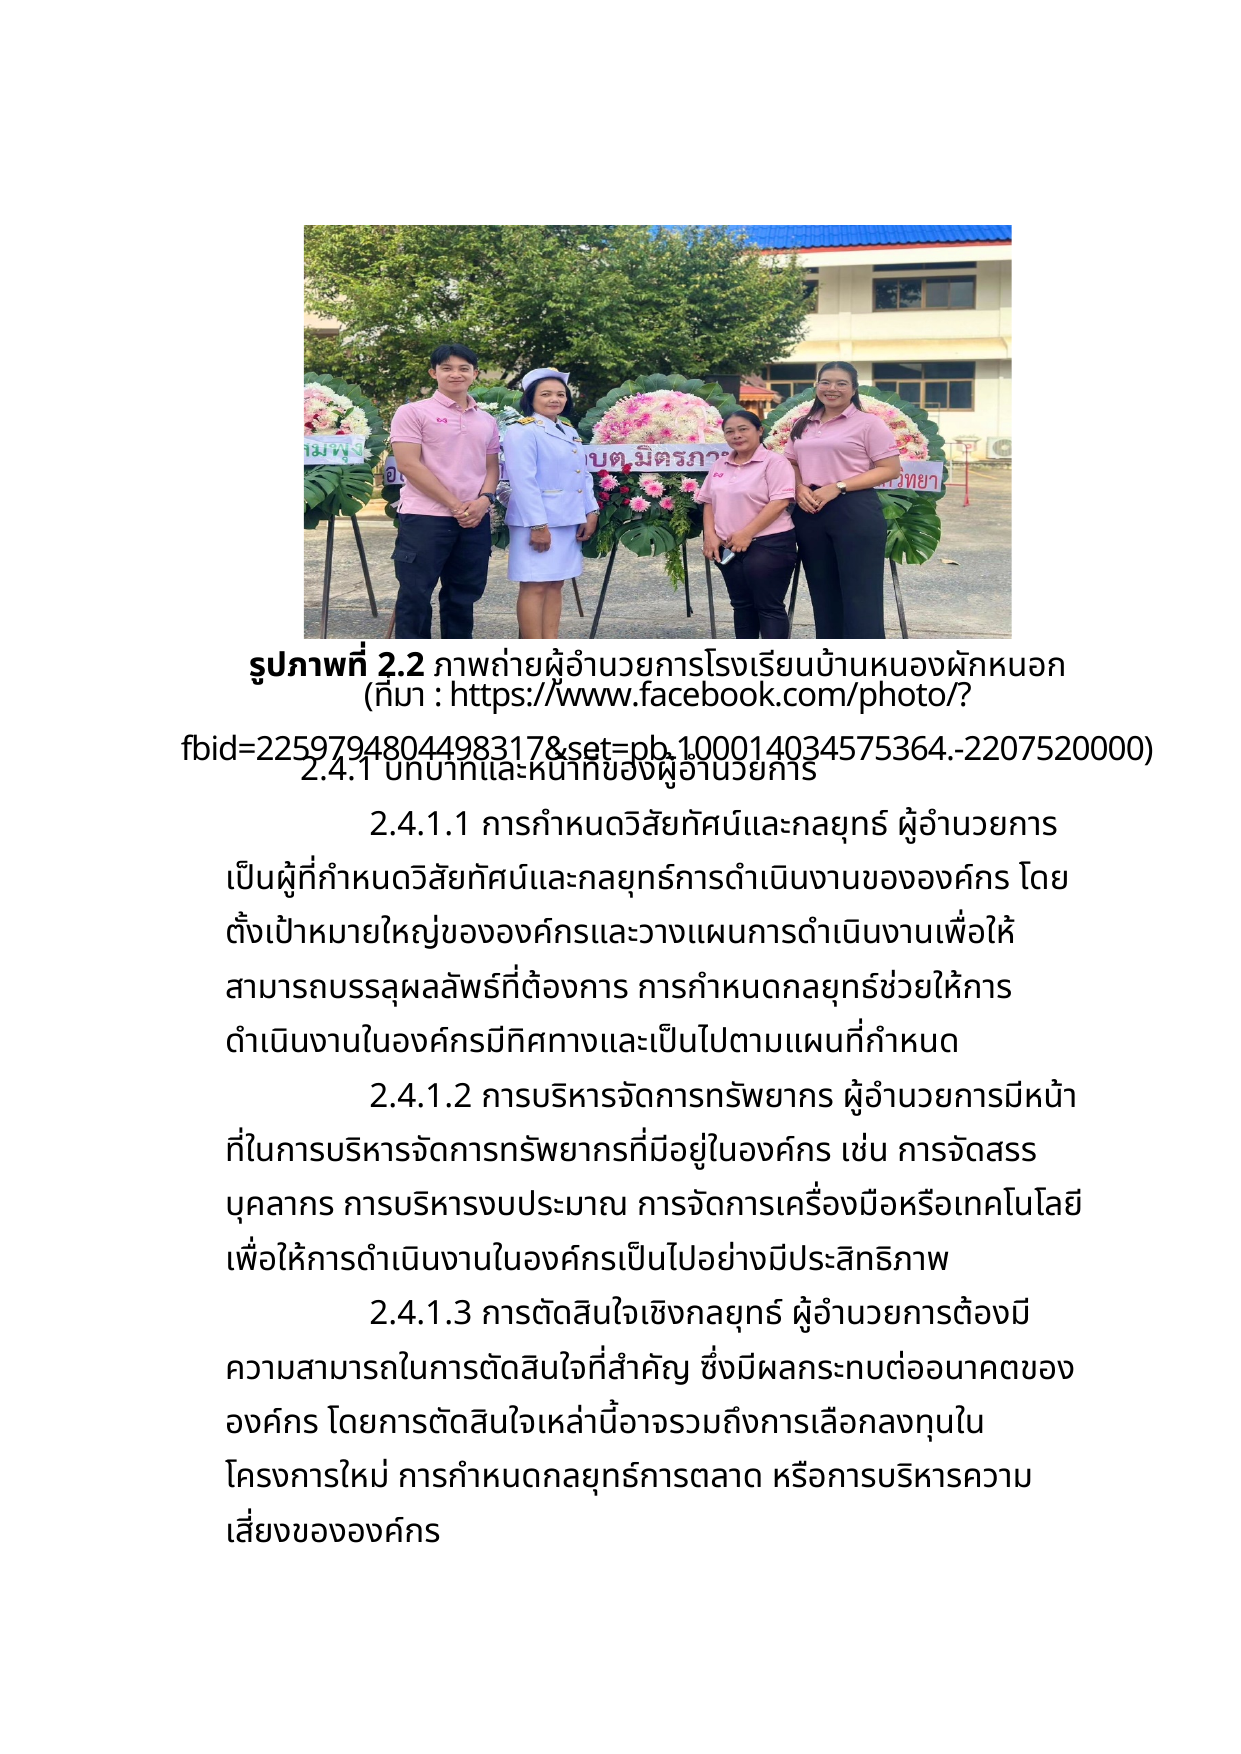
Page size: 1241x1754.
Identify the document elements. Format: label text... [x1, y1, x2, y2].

text 2.4.1.1 การกำหนดวิสัยทัศน์และกลยุทธ์ ผู้อำนวยการเป็นผู้ที่กำหนดวิสัยทัศน์และกลยุทธ์การดำเนินงานขององค์กร โดยตั้งเป้าหมายใหญ่ขององค์กรและวางแผนการดำเนินงานเพื่อให้สามารถบรรลุผลลัพธ์ที่ต้องการ การกำหนดกลยุทธ์ช่วยให้การดำเนินงานในองค์กรมีทิศทางและเป็นไปตามแผนที่กำหนด [225, 799, 1090, 1067]
text 2.4.1.2 การบริหารจัดการทรัพยากร ผู้อำนวยการมีหน้าที่ในการบริหารจัดการทรัพยากรที่มีอยู่ในองค์กร เช่น การจัดสรรบุคลากร การบริหารงบประมาณ การจัดการเครื่องมือหรือเทคโนโลยี เพื่อให้การดำเนินงานในองค์กรเป็นไปอย่างมีประสิทธิภาพ [225, 1071, 1090, 1285]
text 2.4.1 บทบาทและหน้าที่ของผู้อำนวยการ [225, 745, 1090, 795]
text 2.4.1.3 การตัดสินใจเชิงกลยุทธ์ ผู้อำนวยการต้องมีความสามารถในการตัดสินใจที่สำคัญ ซึ่งมีผลกระทบต่ออนาคตขององค์กร โดยการตัดสินใจเหล่านี้อาจรวมถึงการเลือกลงทุนในโครงการใหม่ การกำหนดกลยุทธ์การตลาด หรือการบริหารความเสี่ยงขององค์กร [225, 1289, 1090, 1557]
text รูปภาพที่ 2.2 ภาพถ่ายผู้อำนวยการโรงเรียนบ้านหนองผักหนอก [225, 641, 1090, 692]
picture [303, 225, 1012, 639]
